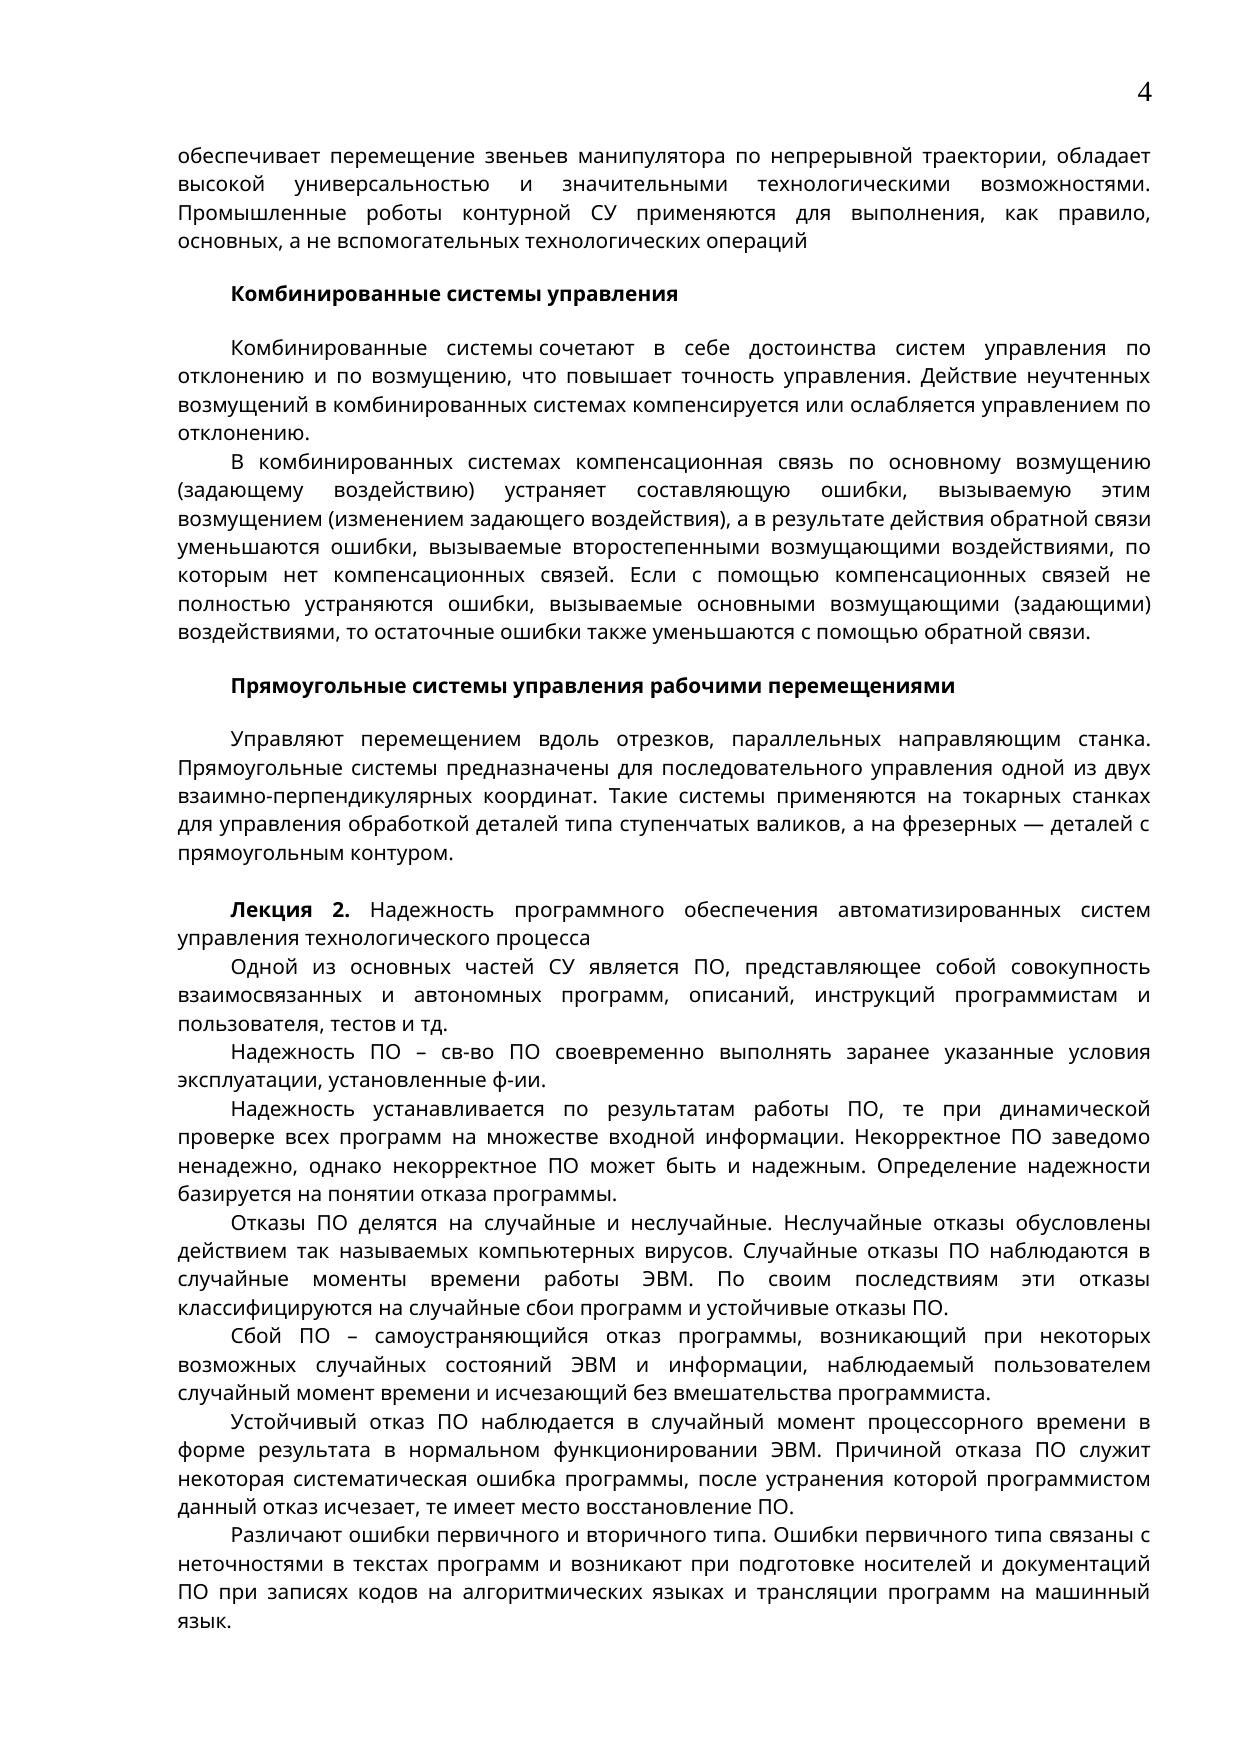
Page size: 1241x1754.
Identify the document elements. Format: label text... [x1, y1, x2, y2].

subtitle Прямоугольные системы управления рабочими перемещениями [177, 671, 1152, 699]
text Сбой ПО – самоустраняющийся отказ программы, возникающий при некоторых возможных случайных состояний ЭВМ и информации, наблюдаемый пользователем случайный момент времени и исчезающий без вмешательства программиста. [177, 1321, 1152, 1407]
text Одной из основных частей СУ является ПО, представляющее собой совокупность взаимосвязанных и автономных программ, описаний, инструкций программистам и пользователя, тестов и тд. [177, 952, 1152, 1037]
text Надежность устанавливается по результатам работы ПО, те при динамической проверке всех программ на множестве входной информации. Некорректное ПО заведомо ненадежно, однако некорректное ПО может быть и надежным. Определение надежности базируется на понятии отказа программы. [177, 1094, 1152, 1208]
text Управляют перемещением вдоль отрезков, параллельных направляющим станка. Прямоугольные системы предназначены для последовательного управления одной из двух взаимно-перпендикулярных координат. Такие системы применяются на токарных станках для управления обработкой деталей типа ступенчатых валиков, а на фрезерных — деталей с прямоугольным контуром. [177, 724, 1152, 866]
text В комбинированных системах компенсационная связь по основному возмущению (задающему воздействию) устраняет составляющую ошибки, вызываемую этим возмущением (изменением задающего воздействия), а в результате действия обратной связи уменьшаются ошибки, вызываемые второстепенными возмущающими воздействиями, по которым нет компенсационных связей. Если с помощью компенсационных связей не полностью устраняются ошибки, вызываемые основными возмущающими (задающими) воздействиями, то остаточные ошибки также уменьшаются с помощью обратной связи. [177, 447, 1152, 646]
text Отказы ПО делятся на случайные и неслучайные. Неслучайные отказы обусловлены действием так называемых компьютерных вирусов. Случайные отказы ПО наблюдаются в случайные моменты времени работы ЭВМ. По своим последствиям эти отказы классифицируются на случайные сбои программ и устойчивые отказы ПО. [177, 1208, 1152, 1321]
text Устойчивый отказ ПО наблюдается в случайный момент процессорного времени в форме результата в нормальном функционировании ЭВМ. Причиной отказа ПО служит некоторая систематическая ошибка программы, после устранения которой программистом данный отказ исчезает, те имеет место восстановление ПО. [177, 1407, 1152, 1521]
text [177, 141, 1152, 254]
subtitle Комбинированные системы управления [177, 279, 1152, 308]
text Лекция 2. Надежность программного обеспечения автоматизированных систем управления технологического процесса [177, 895, 1152, 952]
text Комбинированные системы сочетают в себе достоинства систем управления по отклонению и по возмущению, что повышает точность управления. Действие неучтенных возмущений в комбинированных системах компенсируется или ослабляется управлением по отклонению. [177, 333, 1152, 447]
text Надежность ПО – св-во ПО своевременно выполнять заранее указанные условия эксплуатации, установленные ф-ии. [177, 1037, 1152, 1094]
text Различают ошибки первичного и вторичного типа. Ошибки первичного типа связаны с неточностями в текстах программ и возникают при подготовке носителей и документаций ПО при записях кодов на алгоритмических языках и трансляции программ на машинный язык. [177, 1521, 1152, 1634]
